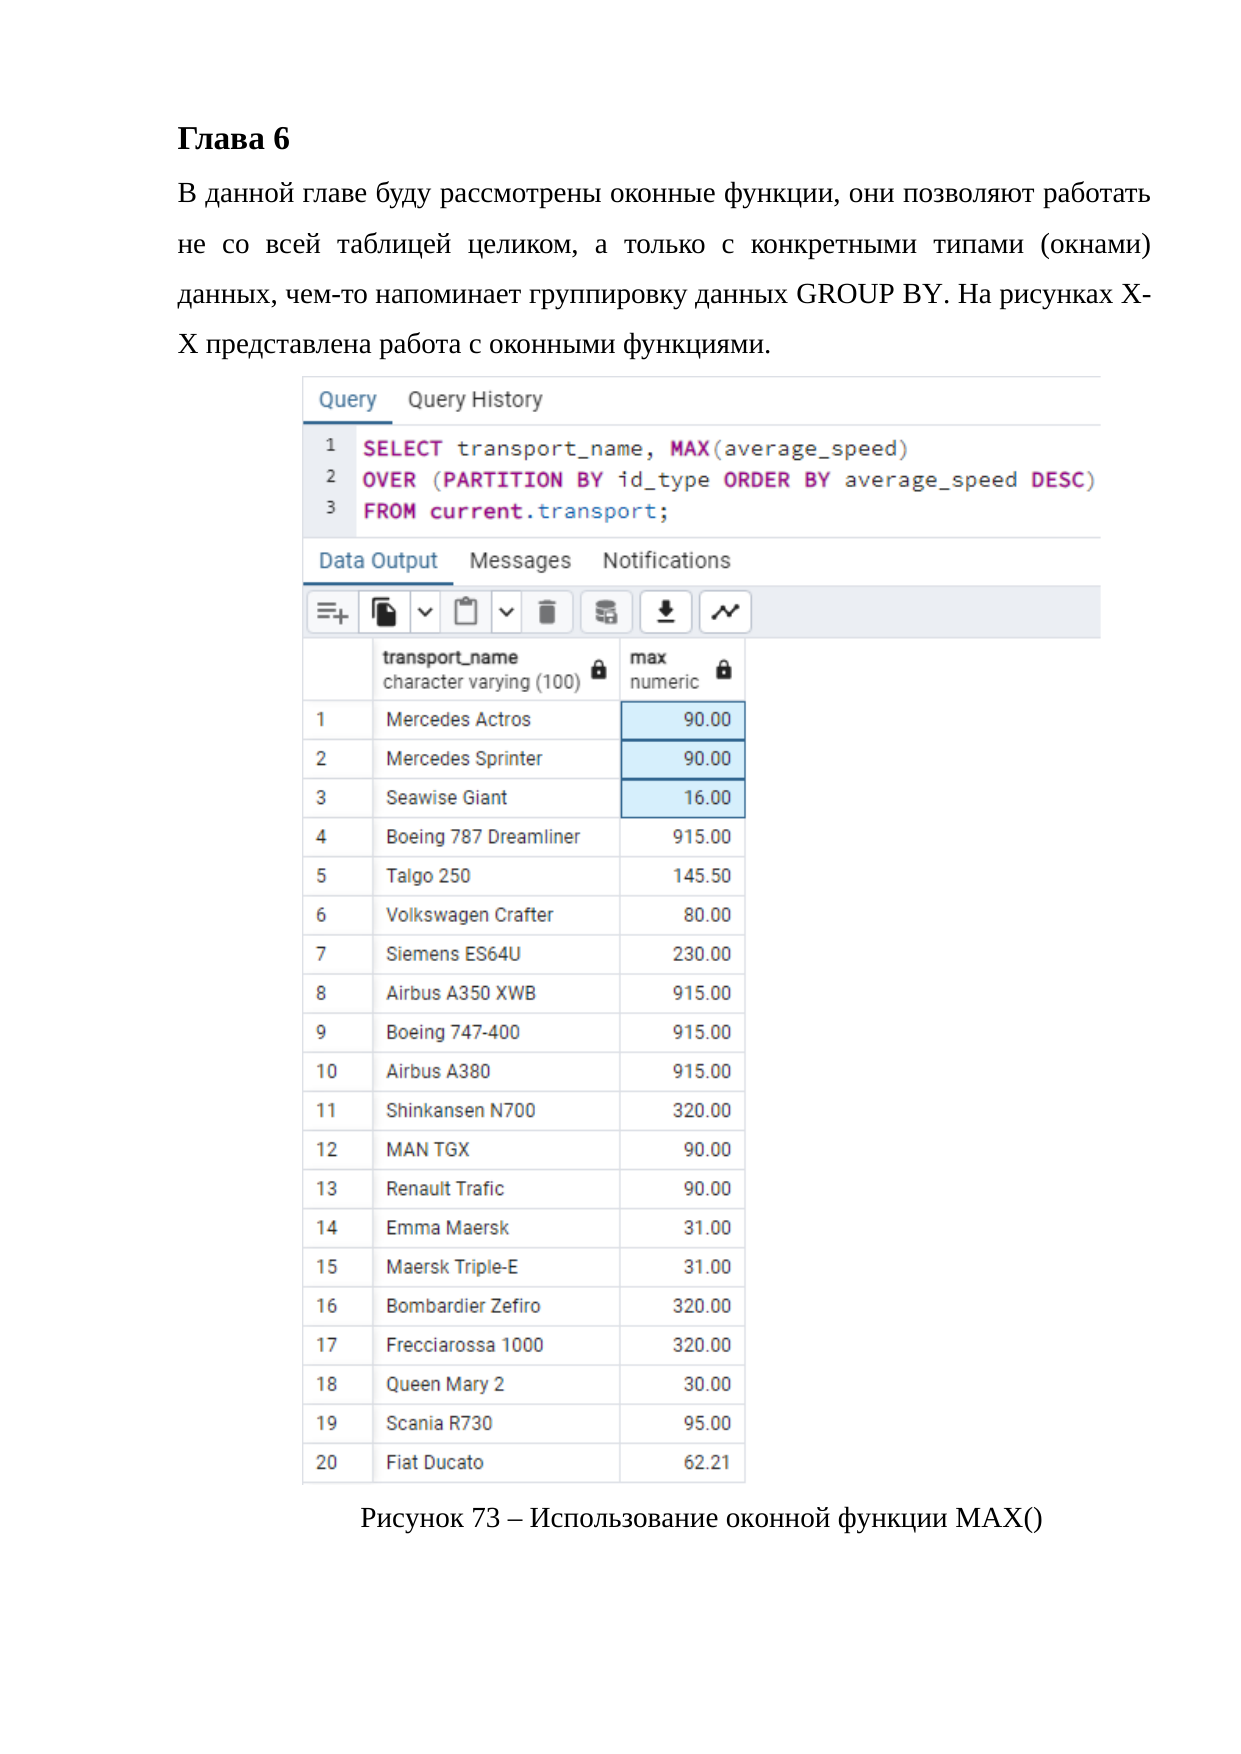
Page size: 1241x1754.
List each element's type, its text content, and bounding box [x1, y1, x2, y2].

picture [302, 376, 1101, 1485]
text В данной главе буду рассмотрены оконные функции, они позволяют работать не со всей таблицей целиком, а только с конкретными типами (окнами) данных, чем-то напоминает группировку данных GROUP BY. На рисунках Х-Х представлена работа с оконными функциями. [177, 176, 1152, 360]
text Рисунок 73 – Использование оконной функции MAX() [177, 1500, 1152, 1534]
subtitle Глава 6 [177, 118, 1152, 156]
